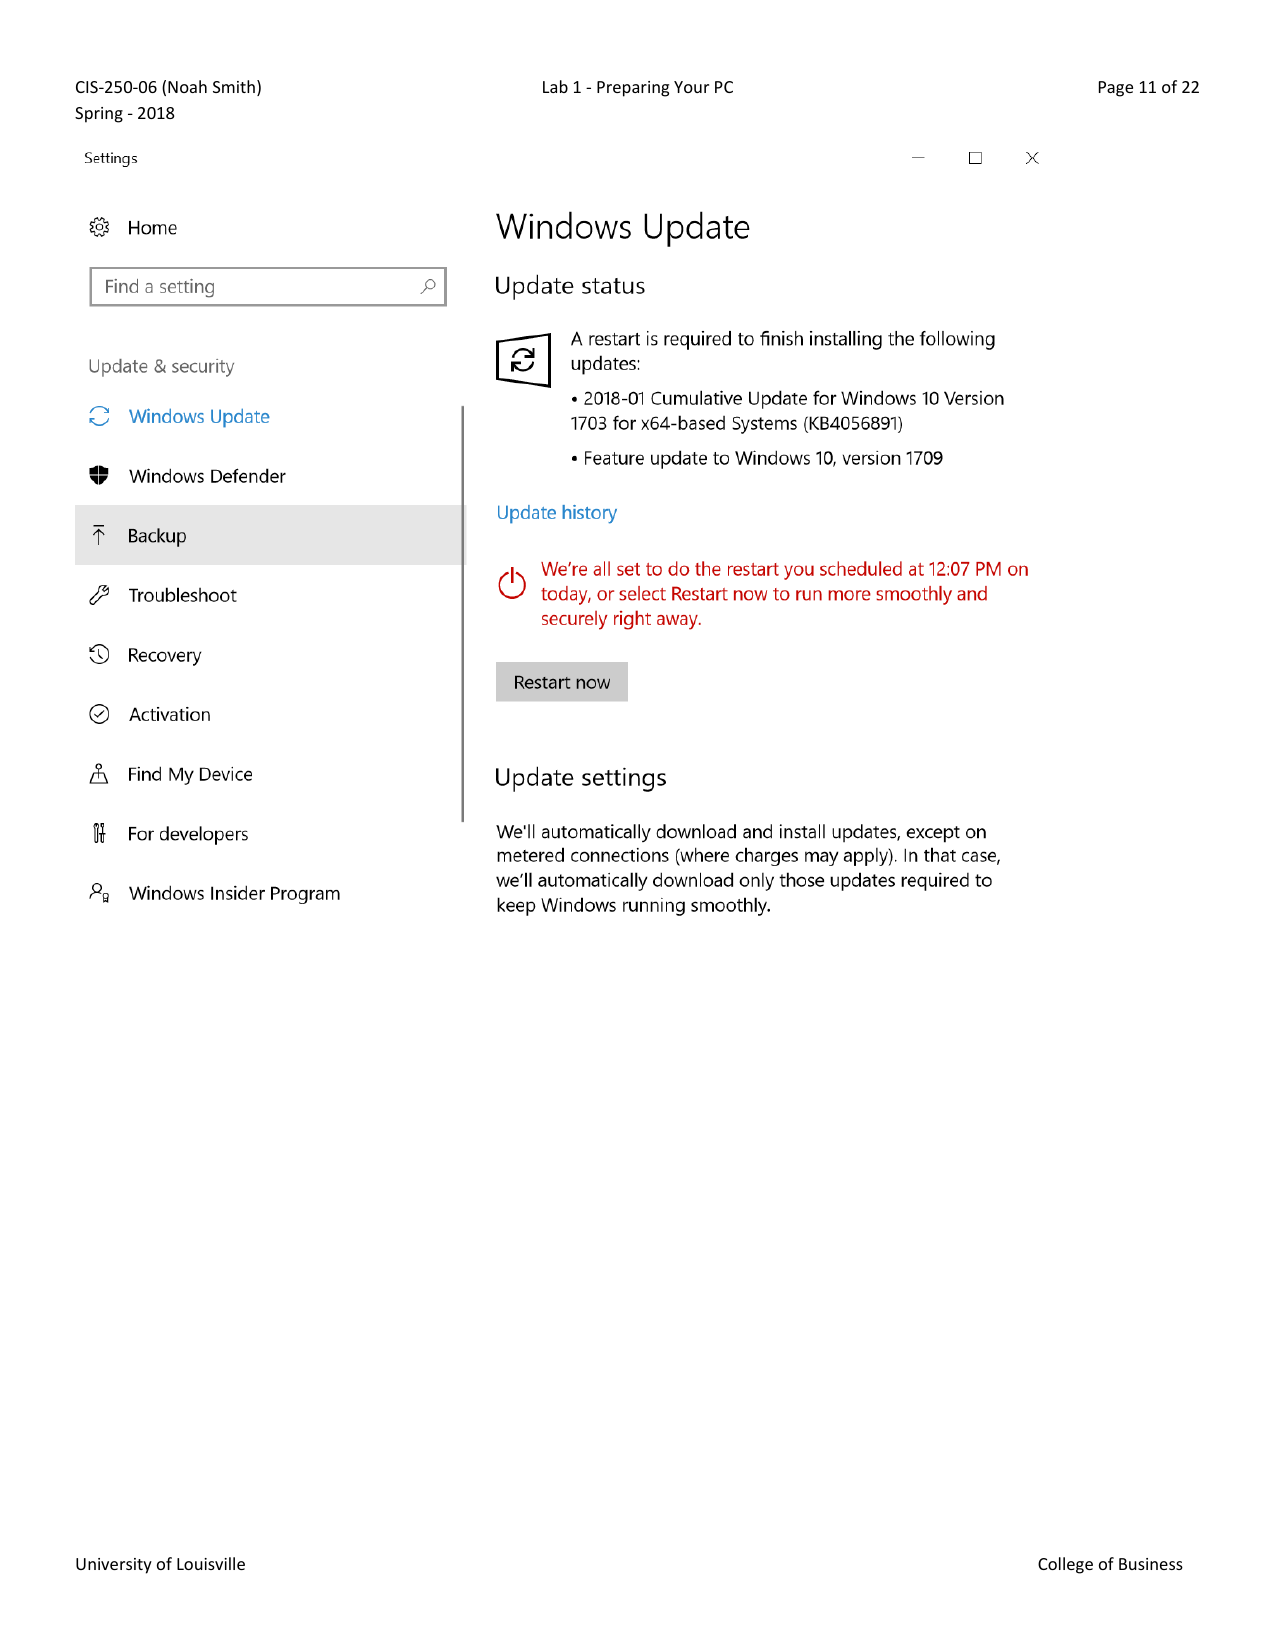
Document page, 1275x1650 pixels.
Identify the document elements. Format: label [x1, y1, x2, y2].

picture [75, 148, 1058, 918]
